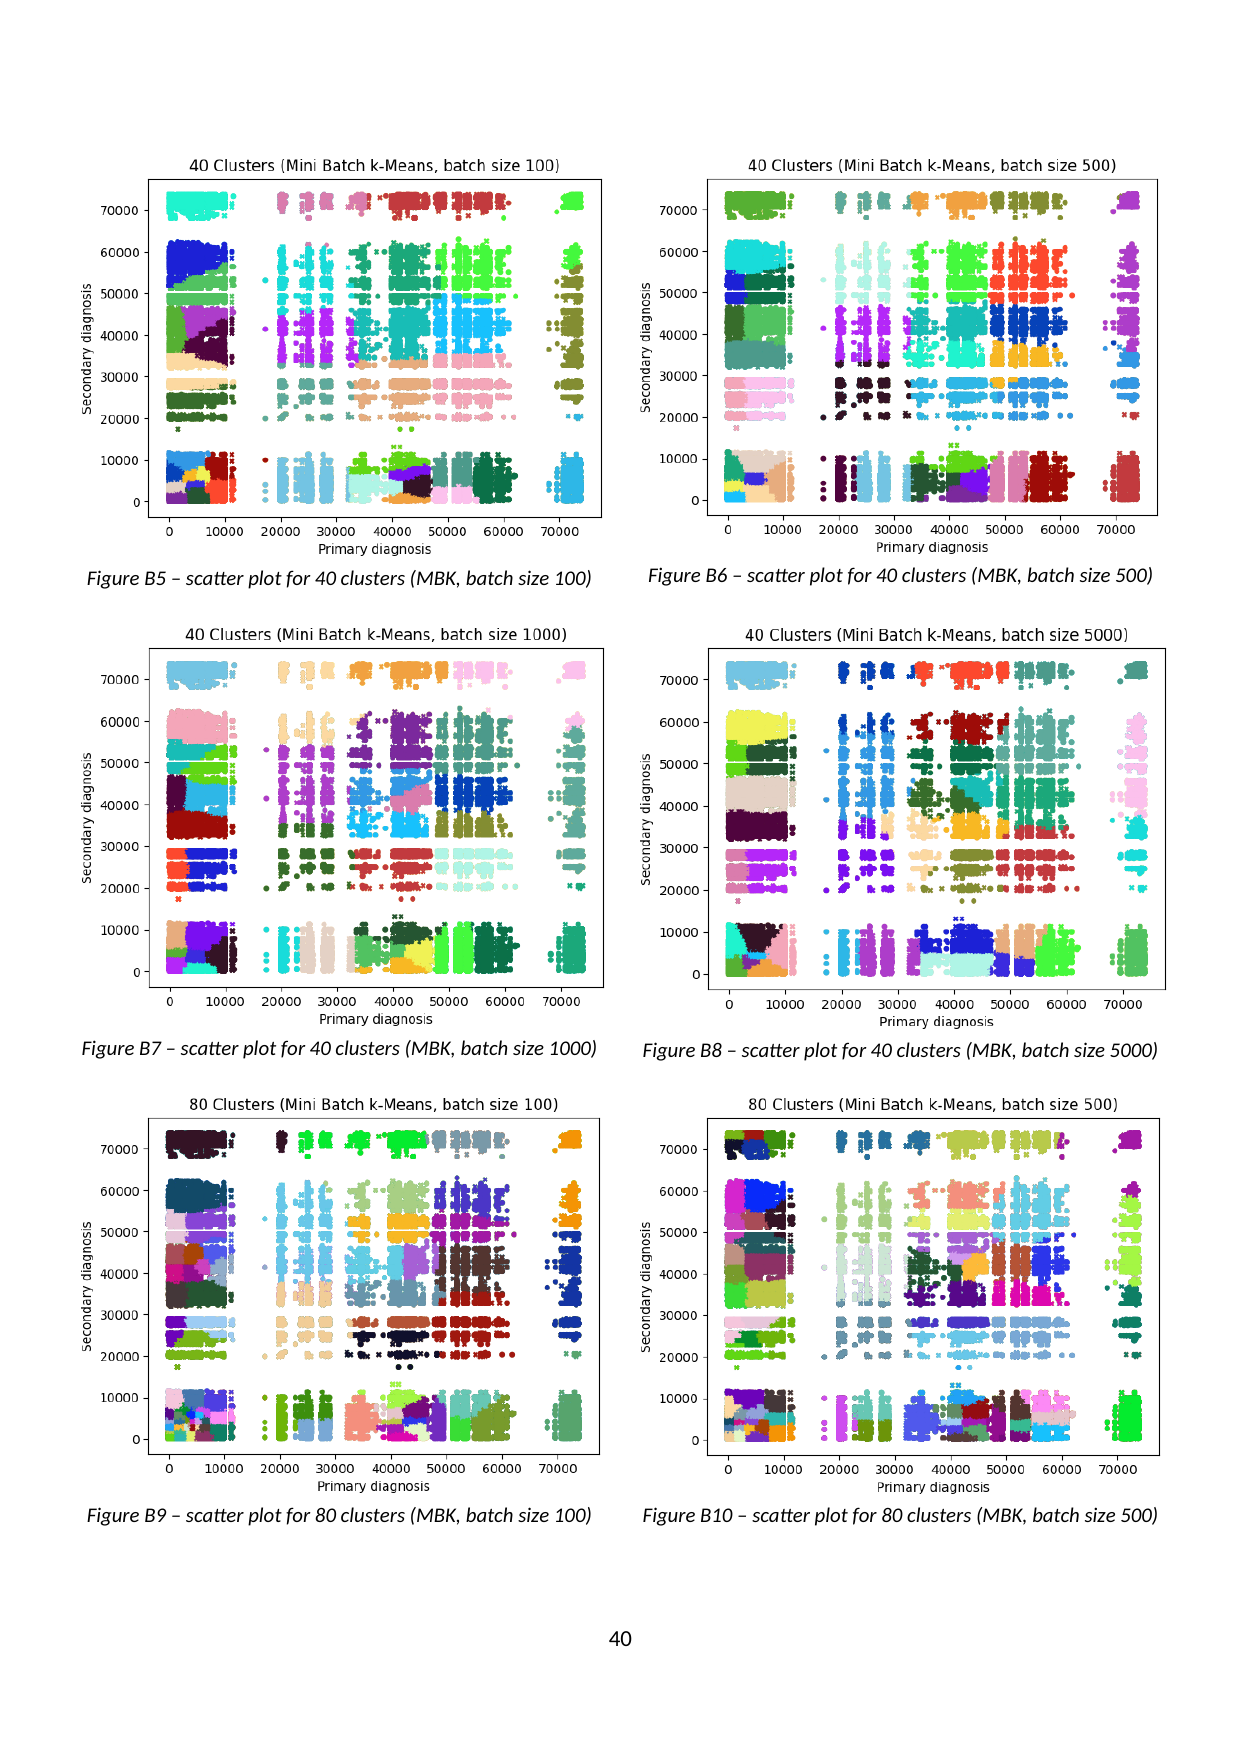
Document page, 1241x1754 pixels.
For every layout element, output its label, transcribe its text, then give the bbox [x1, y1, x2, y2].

picture [72, 150, 610, 565]
table_cell Figure B7 – scatter plot for 40 clusters (MBK, batch size 1000) [61, 619, 620, 1088]
picture [72, 1088, 608, 1502]
picture [631, 618, 1174, 1038]
table_cell Figure B10 – scatter plot for 80 clusters (MBK, batch size 500) [620, 1088, 1183, 1528]
picture [631, 150, 1166, 563]
picture [72, 618, 612, 1035]
table_cell Figure B9 – scatter plot for 80 clusters (MBK, batch size 100) [61, 1088, 620, 1528]
table_cell Figure B5 – scatter plot for 40 clusters (MBK, batch size 100) [61, 150, 620, 618]
picture [631, 1088, 1168, 1503]
table_cell Figure B8 – scatter plot for 40 clusters (MBK, batch size 5000) [620, 619, 1183, 1088]
table_cell Figure B6 – scatter plot for 40 clusters (MBK, batch size 500) [620, 150, 1183, 618]
